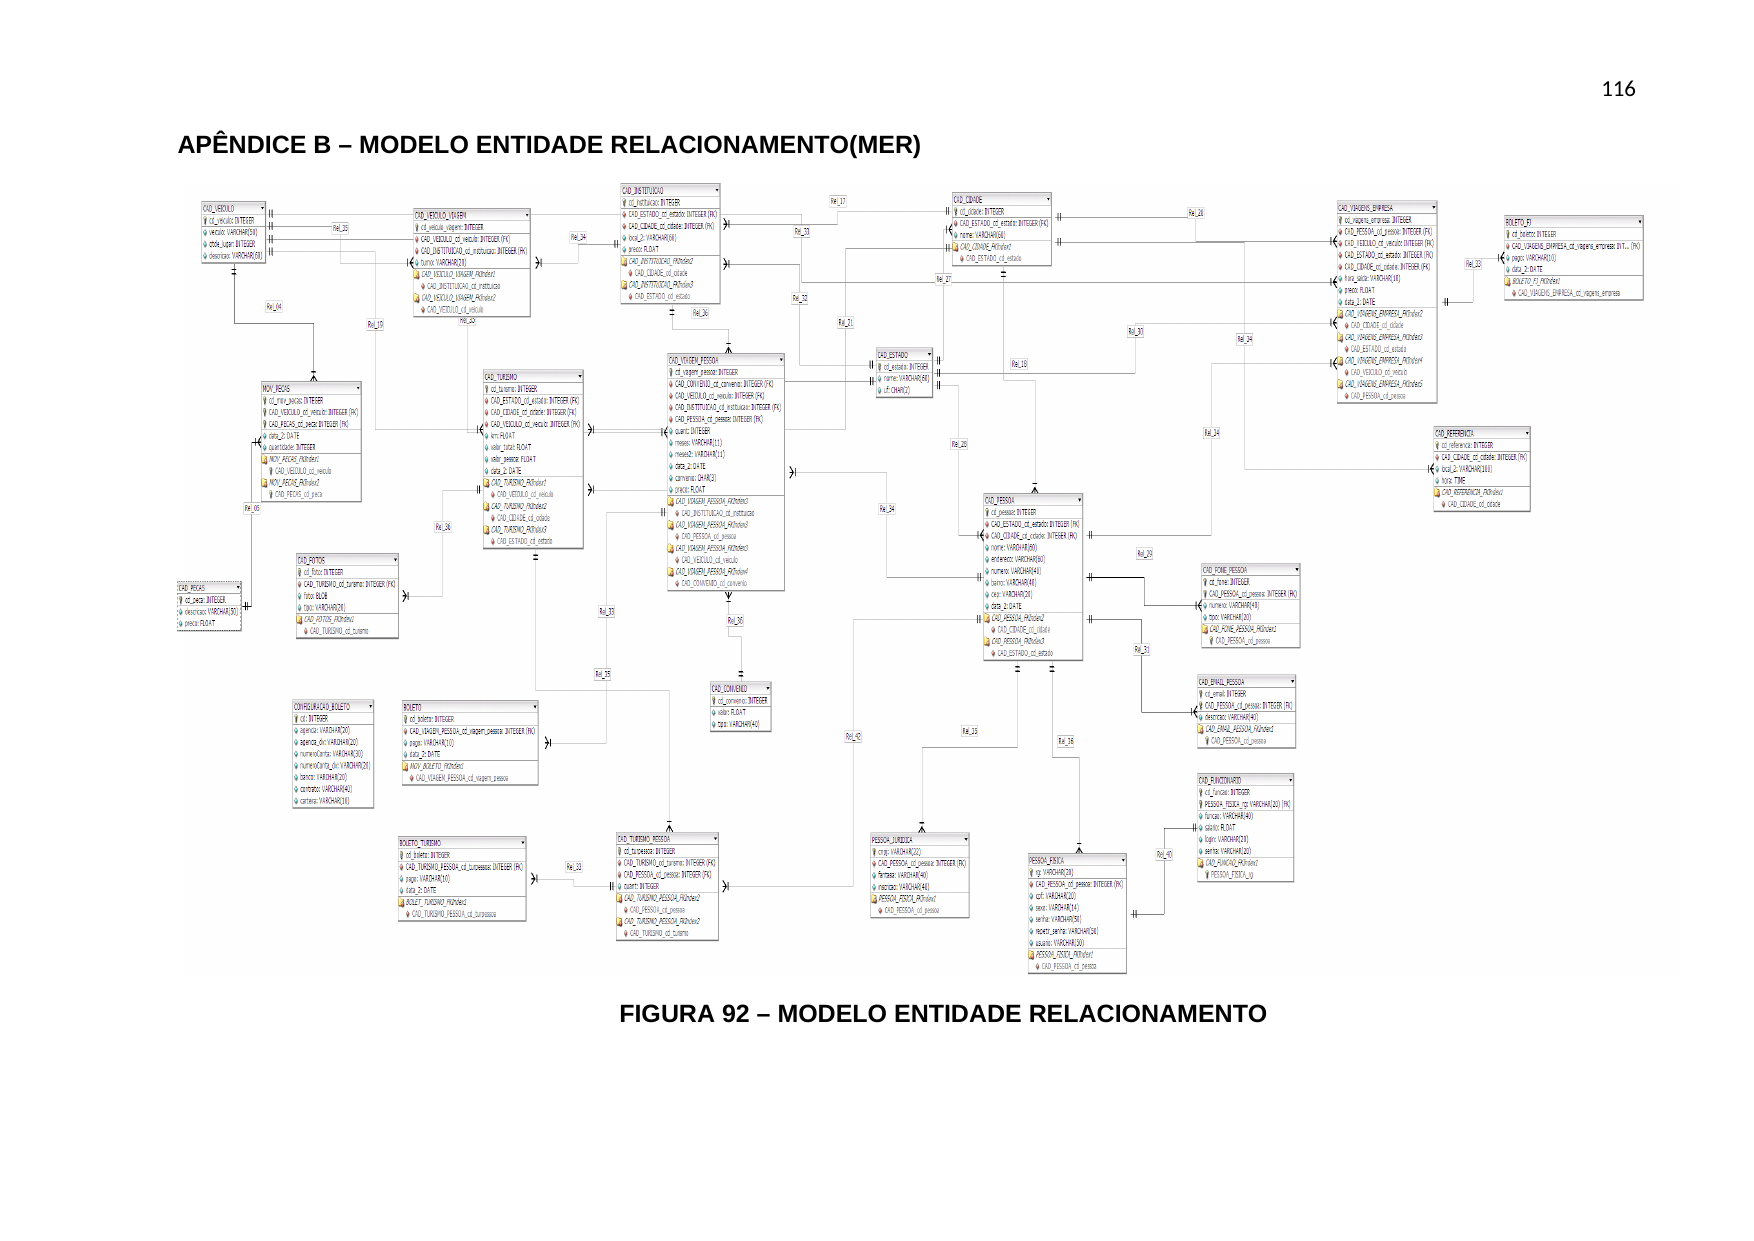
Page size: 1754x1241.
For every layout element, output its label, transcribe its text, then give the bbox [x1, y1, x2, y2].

picture [177, 183, 1679, 975]
text APÊNDICE B – MODELO ENTIDADE RELACIONAMENTO(MER) [177, 130, 1636, 159]
text FIGURA 92 – MODELO ENTIDADE RELACIONAMENTO [177, 999, 1636, 1028]
